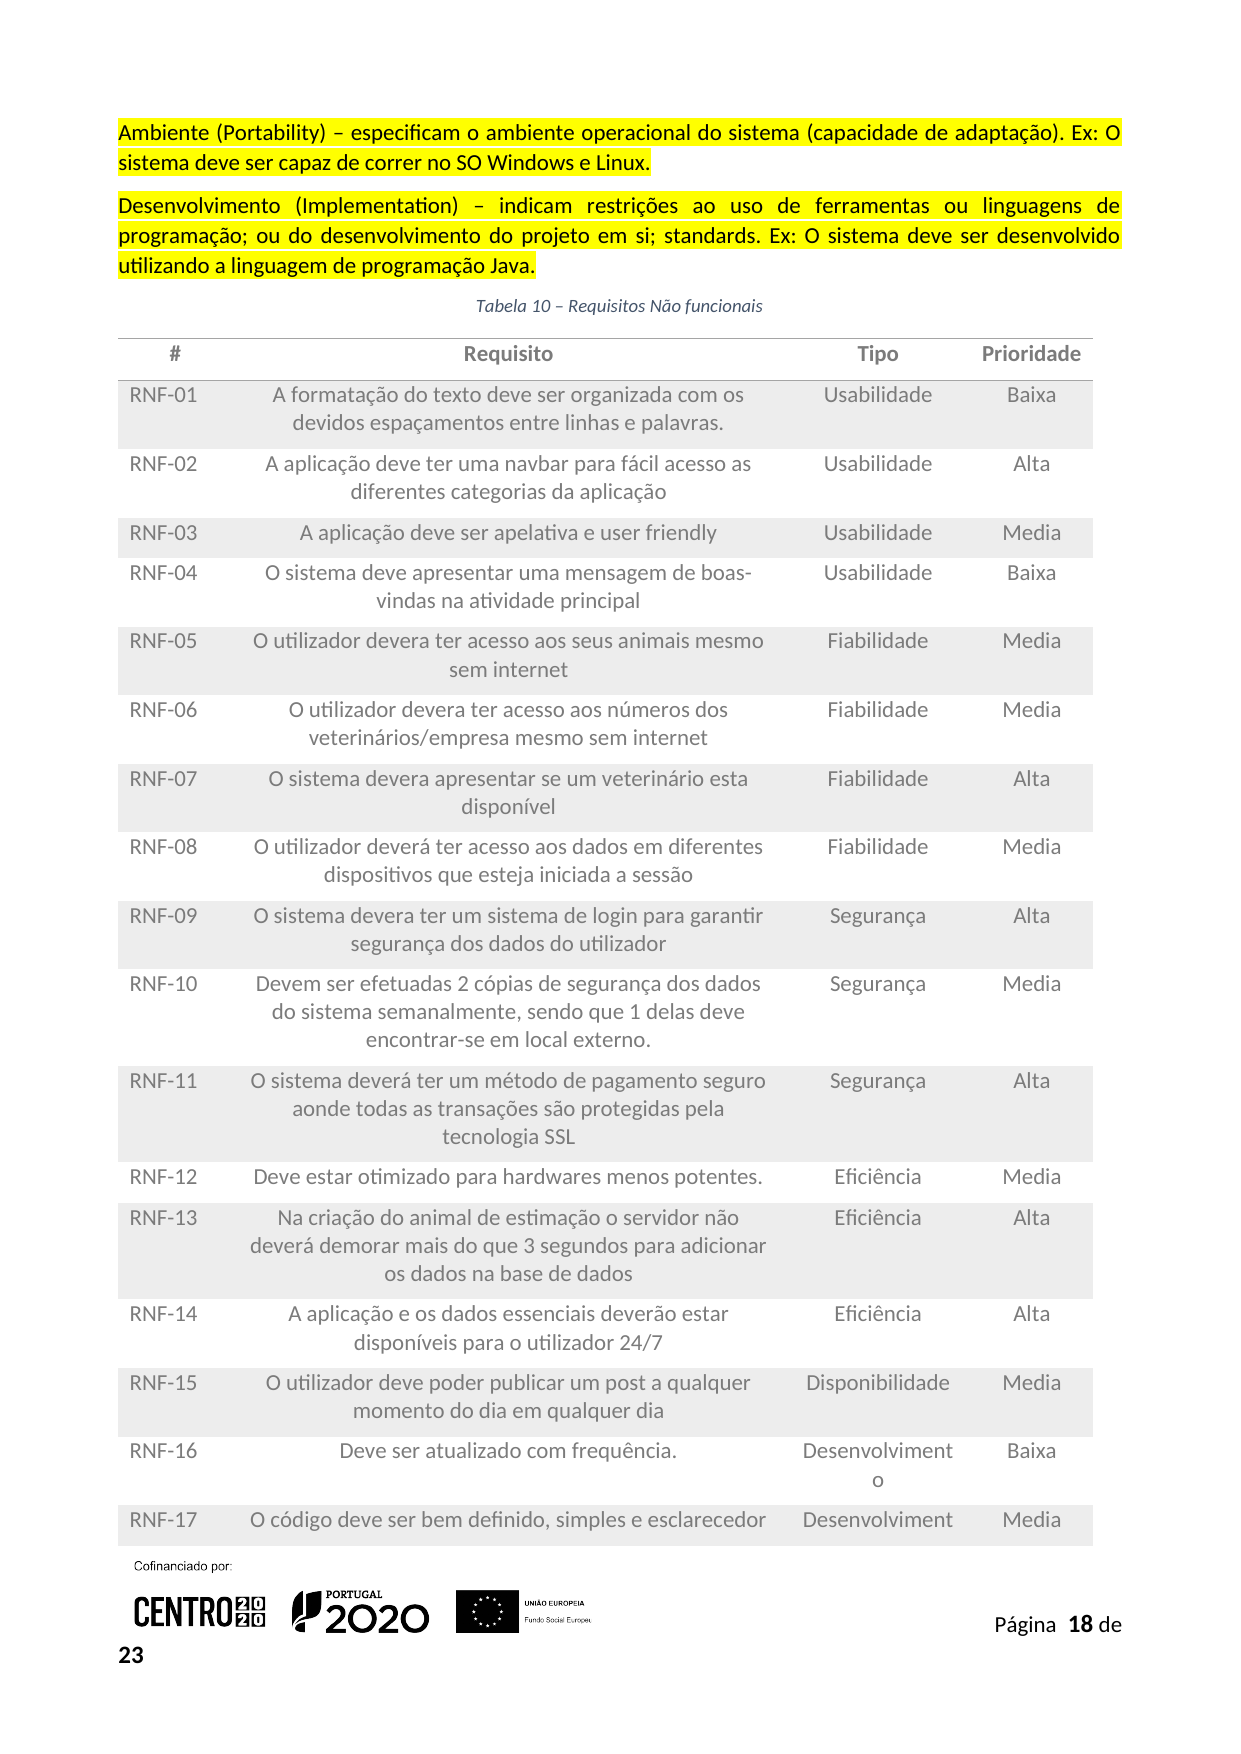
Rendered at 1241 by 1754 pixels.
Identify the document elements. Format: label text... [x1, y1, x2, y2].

table_cell Fiabilidade [785, 764, 971, 832]
table_cell Media [971, 1163, 1093, 1203]
table_header Prioridade [971, 339, 1093, 379]
table_cell Desenvolvimento [785, 1437, 971, 1505]
table_cell A aplicação e os dados essenciais deverão estar disponíveis para o utilizador 24/7 [232, 1300, 785, 1368]
table_cell RNF-02 [118, 449, 232, 518]
text Desenvolvimento (Implementation) – indicam restrições ao uso de ferramentas ou linguagens de programação; ou do desenvolvimento do projeto em si; standards. Ex: O sistema deve ser desenvolvido utilizando a linguagem de programação Java. [118, 249, 1122, 279]
table_cell RNF-11 [118, 1066, 232, 1162]
table_cell Eficiência [785, 1300, 971, 1368]
table_cell Alta [971, 1066, 1093, 1162]
table_cell RNF-09 [118, 901, 232, 969]
table_cell Eficiência [785, 1163, 971, 1203]
table_cell O sistema deverá ter um método de pagamento seguro aonde todas as transações são protegidas pela tecnologia SSL [232, 1066, 785, 1162]
picture [134, 1561, 592, 1633]
table_cell O sistema deve apresentar uma mensagem de boas-vindas na atividade principal [232, 558, 785, 627]
table_cell O utilizador devera ter acesso aos números dos veterinários/empresa mesmo sem internet [232, 695, 785, 764]
table_cell RNF-16 [118, 1437, 232, 1505]
table_cell Fiabilidade [785, 832, 971, 901]
table_cell RNF-01 [118, 381, 232, 449]
table_cell Media [971, 518, 1093, 558]
table_cell Alta [971, 1300, 1093, 1368]
table_cell Usabilidade [785, 449, 971, 518]
table_cell Segurança [785, 969, 971, 1066]
table_cell O utilizador deverá ter acesso aos dados em diferentes dispositivos que esteja iniciada a sessão [232, 832, 785, 901]
table_cell RNF-04 [118, 558, 232, 627]
table_cell A formatação do texto deve ser organizada com os devidos espaçamentos entre linhas e palavras. [232, 381, 785, 449]
table_cell Media [971, 627, 1093, 695]
table_header Tipo [785, 339, 971, 379]
table_cell Usabilidade [785, 518, 971, 558]
text Ambiente (Portability) – especificam o ambiente operacional do sistema (capacidade de adaptação). Ex: O sistema deve ser capaz de correr no SO Windows e Linux. [118, 146, 1122, 176]
table_cell Segurança [785, 1066, 971, 1162]
table_cell RNF-05 [118, 627, 232, 695]
table_cell O sistema devera apresentar se um veterinário esta disponível [232, 764, 785, 832]
table_header Requisito [232, 339, 785, 379]
table_cell Usabilidade [785, 558, 971, 627]
table_cell Eficiência [785, 1203, 971, 1299]
table_cell RNF-10 [118, 969, 232, 1066]
table_cell Usabilidade [785, 381, 971, 449]
table_cell RNF-14 [118, 1300, 232, 1368]
table_cell Baixa [971, 1437, 1093, 1505]
table_cell Media [971, 969, 1093, 1066]
table_cell RNF-06 [118, 695, 232, 764]
table_cell Fiabilidade [785, 627, 971, 695]
table_cell Media [971, 832, 1093, 901]
table_cell RNF-03 [118, 518, 232, 558]
table_cell Media [971, 1505, 1093, 1546]
table_cell Segurança [785, 901, 971, 969]
table_cell Alta [971, 764, 1093, 832]
table_cell O sistema devera ter um sistema de login para garantir segurança dos dados do utilizador [232, 901, 785, 969]
table_cell Na criação do animal de estimação o servidor não deverá demorar mais do que 3 segundos para adicionar os dados na base de dados [232, 1203, 785, 1299]
table_cell Media [971, 1368, 1093, 1437]
table_cell Disponibilidade [785, 1368, 971, 1437]
table_cell Desenvolvimento [785, 1505, 971, 1546]
table_cell Deve ser atualizado com frequência. [232, 1437, 785, 1505]
table_cell A aplicação deve ser apelativa e user friendly [232, 518, 785, 558]
table_header # [118, 339, 232, 379]
table_cell RNF-07 [118, 764, 232, 832]
table_cell RNF-12 [118, 1163, 232, 1203]
table_cell RNF-08 [118, 832, 232, 901]
table_cell RNF-13 [118, 1203, 232, 1299]
table_cell Alta [971, 449, 1093, 518]
table_cell O utilizador devera ter acesso aos seus animais mesmo sem internet [232, 627, 785, 695]
table_cell A aplicação deve ter uma navbar para fácil acesso as diferentes categorias da aplicação [232, 449, 785, 518]
table_cell Baixa [971, 558, 1093, 627]
table_cell Alta [971, 1203, 1093, 1299]
table_cell Media [971, 695, 1093, 764]
table_cell Baixa [971, 381, 1093, 449]
table_cell Fiabilidade [785, 695, 971, 764]
table_cell RNF-17 [118, 1505, 232, 1546]
table_cell O utilizador deve poder publicar um post a qualquer momento do dia em qualquer dia [232, 1368, 785, 1437]
table_cell Alta [971, 901, 1093, 969]
table_cell Devem ser efetuadas 2 cópias de segurança dos dados do sistema semanalmente, sendo que 1 delas deve encontrar-se em local externo. [232, 969, 785, 1066]
table_cell Deve estar otimizado para hardwares menos potentes. [232, 1163, 785, 1203]
table_cell RNF-15 [118, 1368, 232, 1437]
table_cell O código deve ser bem definido, simples e esclarecedor para facilitar a leitura. [232, 1505, 785, 1546]
